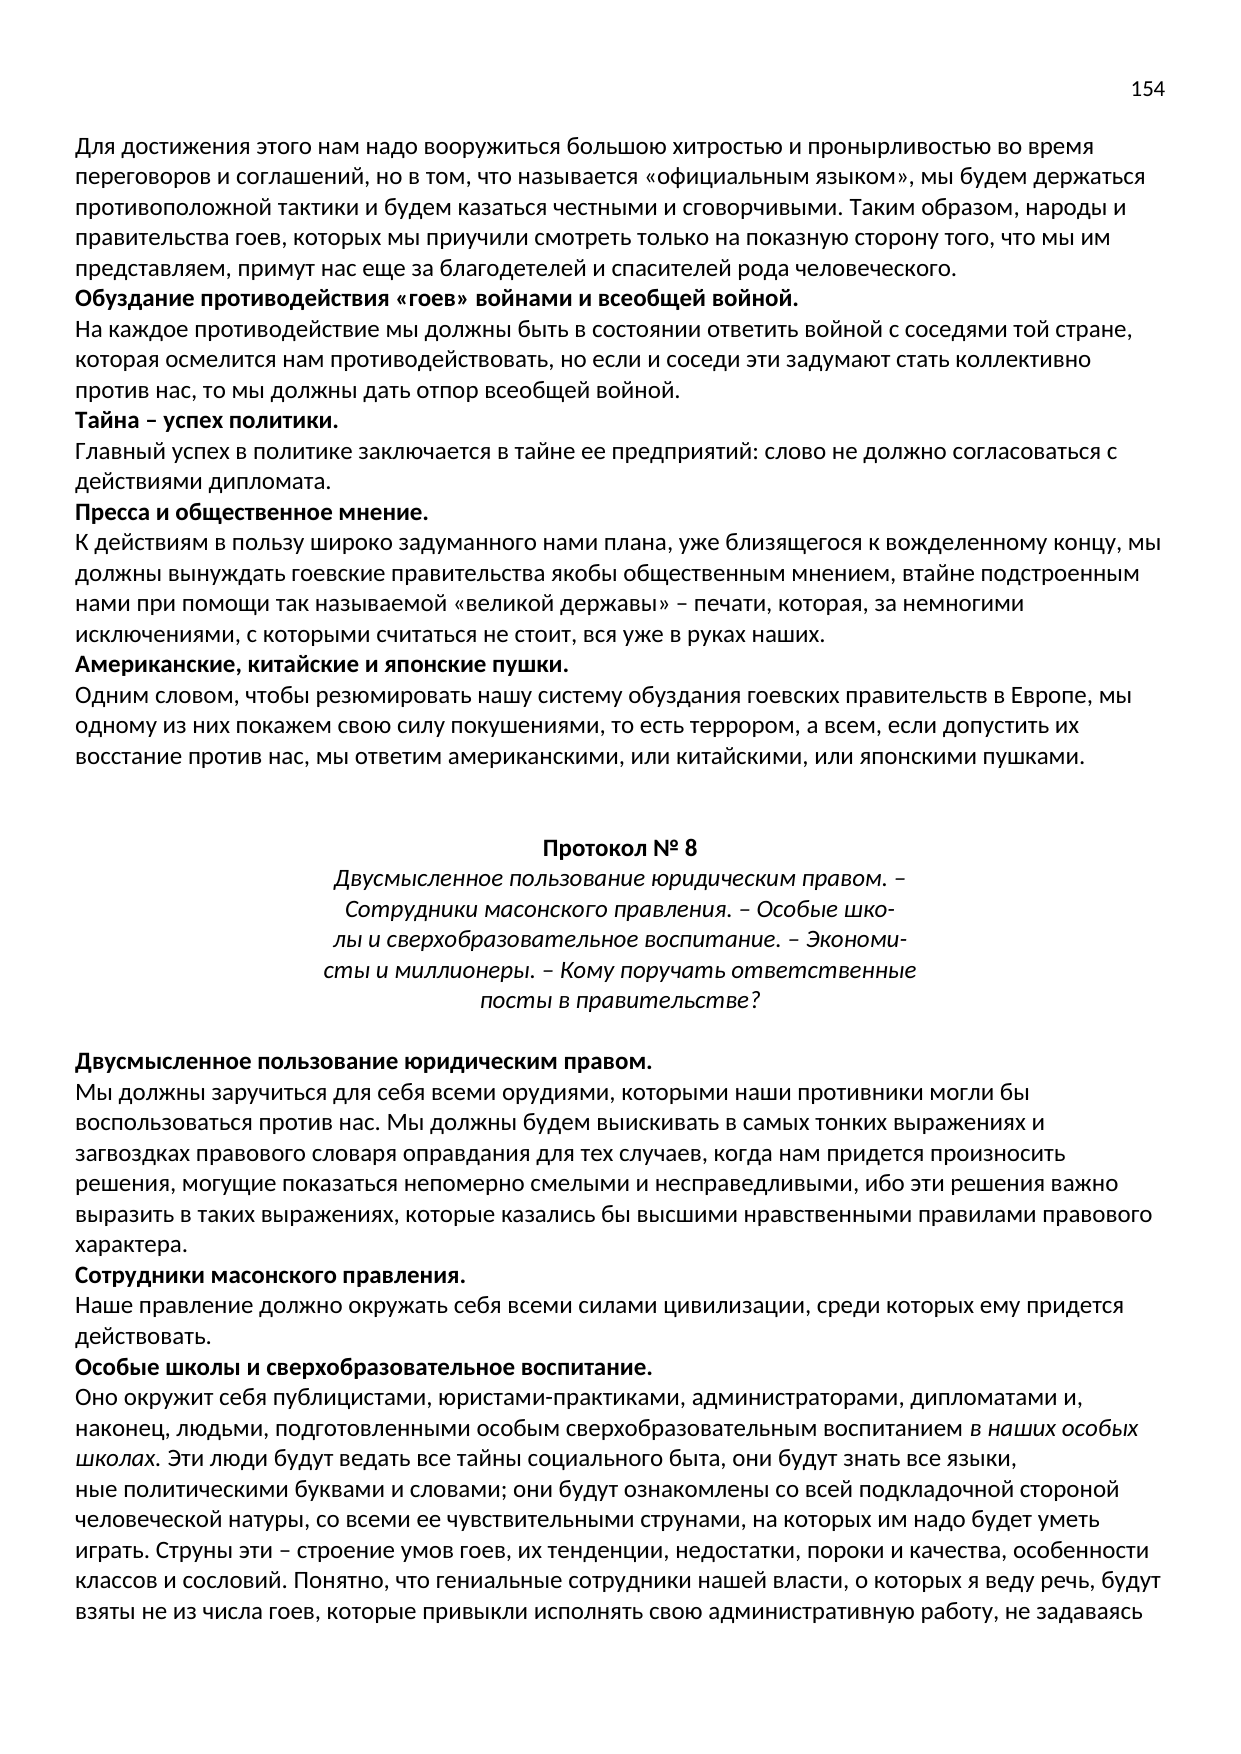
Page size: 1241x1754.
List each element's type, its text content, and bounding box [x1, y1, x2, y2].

text Двусмысленное пользование юридическим правом. – [75, 862, 1165, 893]
text посты в правительстве? [75, 984, 1165, 1015]
text Пресса и общественное мнение. [75, 496, 1165, 527]
text Главный успех в политике заключается в тайне ее предприятий: слово не должно согласоваться с [75, 435, 1165, 466]
text Двусмысленное пользование юридическим правом. [75, 1045, 1165, 1076]
text Для достижения этого нам надо вооружиться большою хитростью и пронырливостью во время переговоров и соглашений, но в том, что называется «официальным языком», мы будем держаться противоположной тактики и будем казаться честными и сговорчивыми. Таким образом, народы и правительства гоев, которых мы приучили смотреть только на показную сторону того, что мы им представляем, примут нас еще за благодетелей и спасителей рода человеческого. [75, 130, 1165, 282]
text Сотрудники масонского правления. – Особые шко- [75, 893, 1165, 923]
text На каждое противодействие мы должны быть в состоянии ответить войной с соседями той стране, которая осмелится нам противодействовать, но если и соседи эти задумают стать коллективно против нас, то мы должны дать отпор всеобщей войной. [75, 313, 1165, 404]
text Оно окружит себя публицистами, юристами-практиками, администраторами, дипломатами и, наконец, людьми, подготовленными особым сверхобразовательным воспитанием в наших особых школах. Эти люди будут ведать все тайны социального быта, они будут знать все языки, [75, 1381, 1165, 1473]
text Особые школы и сверхобразовательное воспитание. [75, 1351, 1165, 1381]
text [75, 1473, 1165, 1625]
text лы и сверхобразовательное воспитание. – Экономи- [75, 923, 1165, 954]
text Тайна – успех политики. [75, 404, 1165, 435]
text Одним словом, чтобы резюмировать нашу систему обуздания гоевских правительств в Европе, мы одному из них покажем свою силу покушениями, то есть террором, а всем, если допустить их восстание против нас, мы ответим американскими, или китайскими, или японскими пушками. [75, 679, 1165, 771]
text Обуздание противодействия «гоев» войнами и всеобщей войной. [75, 282, 1165, 313]
text Американские, китайские и японские пушки. [75, 649, 1165, 679]
text Наше правление должно окружать себя всеми силами цивилизации, среди которых ему придется действовать. [75, 1289, 1165, 1351]
text Мы должны заручиться для себя всеми орудиями, которыми наши противники могли бы воспользоваться против нас. Мы должны будем выискивать в самых тонких выражениях и загвоздках правового словаря оправдания для тех случаев, когда нам придется произносить решения, могущие показаться непомерно смелыми и несправедливыми, ибо эти решения важно выразить в таких выражениях, которые казались бы высшими нравственными правилами правового характера. [75, 1076, 1165, 1259]
text сты и миллионеры. – Кому поручать ответственные [75, 954, 1165, 984]
text Протокол № 8 [75, 832, 1165, 862]
text К действиям в пользу широко задуманного нами плана, уже близящегося к вожделенному концу, мы [75, 527, 1165, 557]
text Сотрудники масонского правления. [75, 1259, 1165, 1289]
text должны вынуждать гоевские правительства якобы общественным мнением, втайне подстроенным нами при помощи так называемой «великой державы» – печати, которая, за немногими исключениями, с которыми считаться не стоит, вся уже в руках наших. [75, 557, 1165, 649]
text действиями дипломата. [75, 466, 1165, 496]
